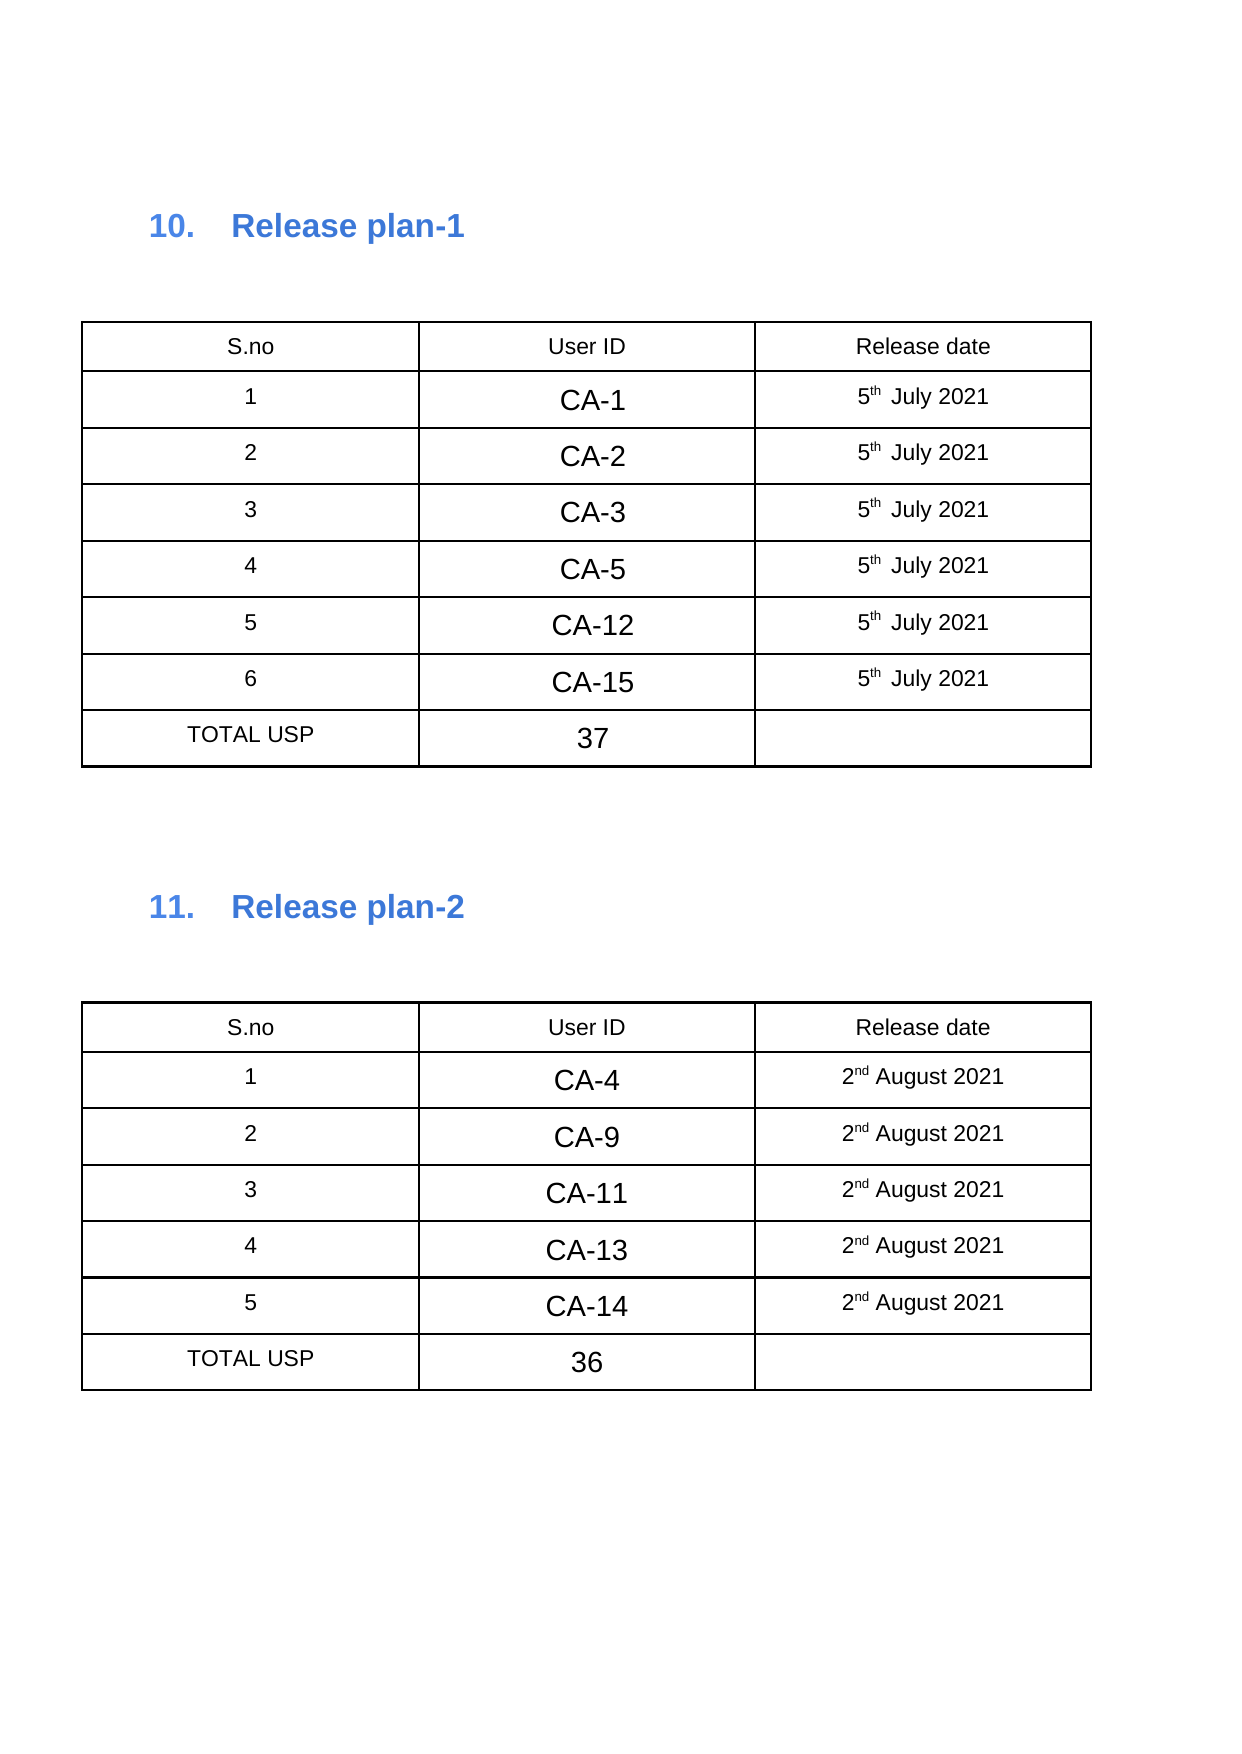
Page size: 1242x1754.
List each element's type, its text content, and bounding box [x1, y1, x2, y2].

table_cell 5th July 2021 [756, 655, 1090, 709]
table_header Release date [756, 1004, 1090, 1051]
subtitle Release plan-2 [148, 887, 1090, 926]
table_header User ID [420, 323, 754, 370]
table_cell CA-14 [420, 1279, 754, 1333]
subtitle Release plan-1 [148, 207, 1090, 245]
table_cell CA-12 [420, 598, 754, 652]
table_cell CA-11 [420, 1166, 754, 1220]
table_cell TOTAL USP [83, 1335, 418, 1389]
table_cell [756, 711, 1090, 765]
table_cell 4 [83, 1222, 418, 1276]
table_header User ID [420, 1004, 754, 1051]
table_cell 3 [83, 485, 418, 539]
table_cell CA-4 [420, 1053, 754, 1107]
table_cell 37 [420, 711, 754, 765]
table_cell 5th July 2021 [756, 372, 1090, 427]
table_cell CA-13 [420, 1222, 754, 1276]
table_cell CA-2 [420, 429, 754, 483]
table_cell 2nd August 2021 [756, 1166, 1090, 1220]
table_cell 5 [83, 1279, 418, 1333]
table_cell 2nd August 2021 [756, 1279, 1090, 1333]
table_cell [756, 1335, 1090, 1389]
table_cell 2nd August 2021 [756, 1222, 1090, 1276]
table_cell CA-15 [420, 655, 754, 709]
table_cell 6 [83, 655, 418, 709]
table_cell 5th July 2021 [756, 429, 1090, 483]
table_header Release date [756, 323, 1090, 370]
table_cell 3 [83, 1166, 418, 1220]
table_cell 2nd August 2021 [756, 1053, 1090, 1107]
table_cell 4 [83, 542, 418, 596]
table_cell CA-9 [420, 1109, 754, 1163]
table_cell 5 [83, 598, 418, 652]
table_cell 2nd August 2021 [756, 1109, 1090, 1163]
table_cell 2 [83, 429, 418, 483]
table_cell TOTAL USP [83, 711, 418, 765]
table_cell 1 [83, 1053, 418, 1107]
table_cell CA-1 [420, 372, 754, 427]
table_cell 5th July 2021 [756, 485, 1090, 539]
table_cell 5th July 2021 [756, 598, 1090, 652]
table_cell 2 [83, 1109, 418, 1163]
table_cell CA-5 [420, 542, 754, 596]
table_header S.no [83, 1004, 418, 1051]
table_header S.no [83, 323, 418, 370]
table_cell CA-3 [420, 485, 754, 539]
table_cell 1 [83, 372, 418, 427]
table_cell 5th July 2021 [756, 542, 1090, 596]
table_cell 36 [420, 1335, 754, 1389]
